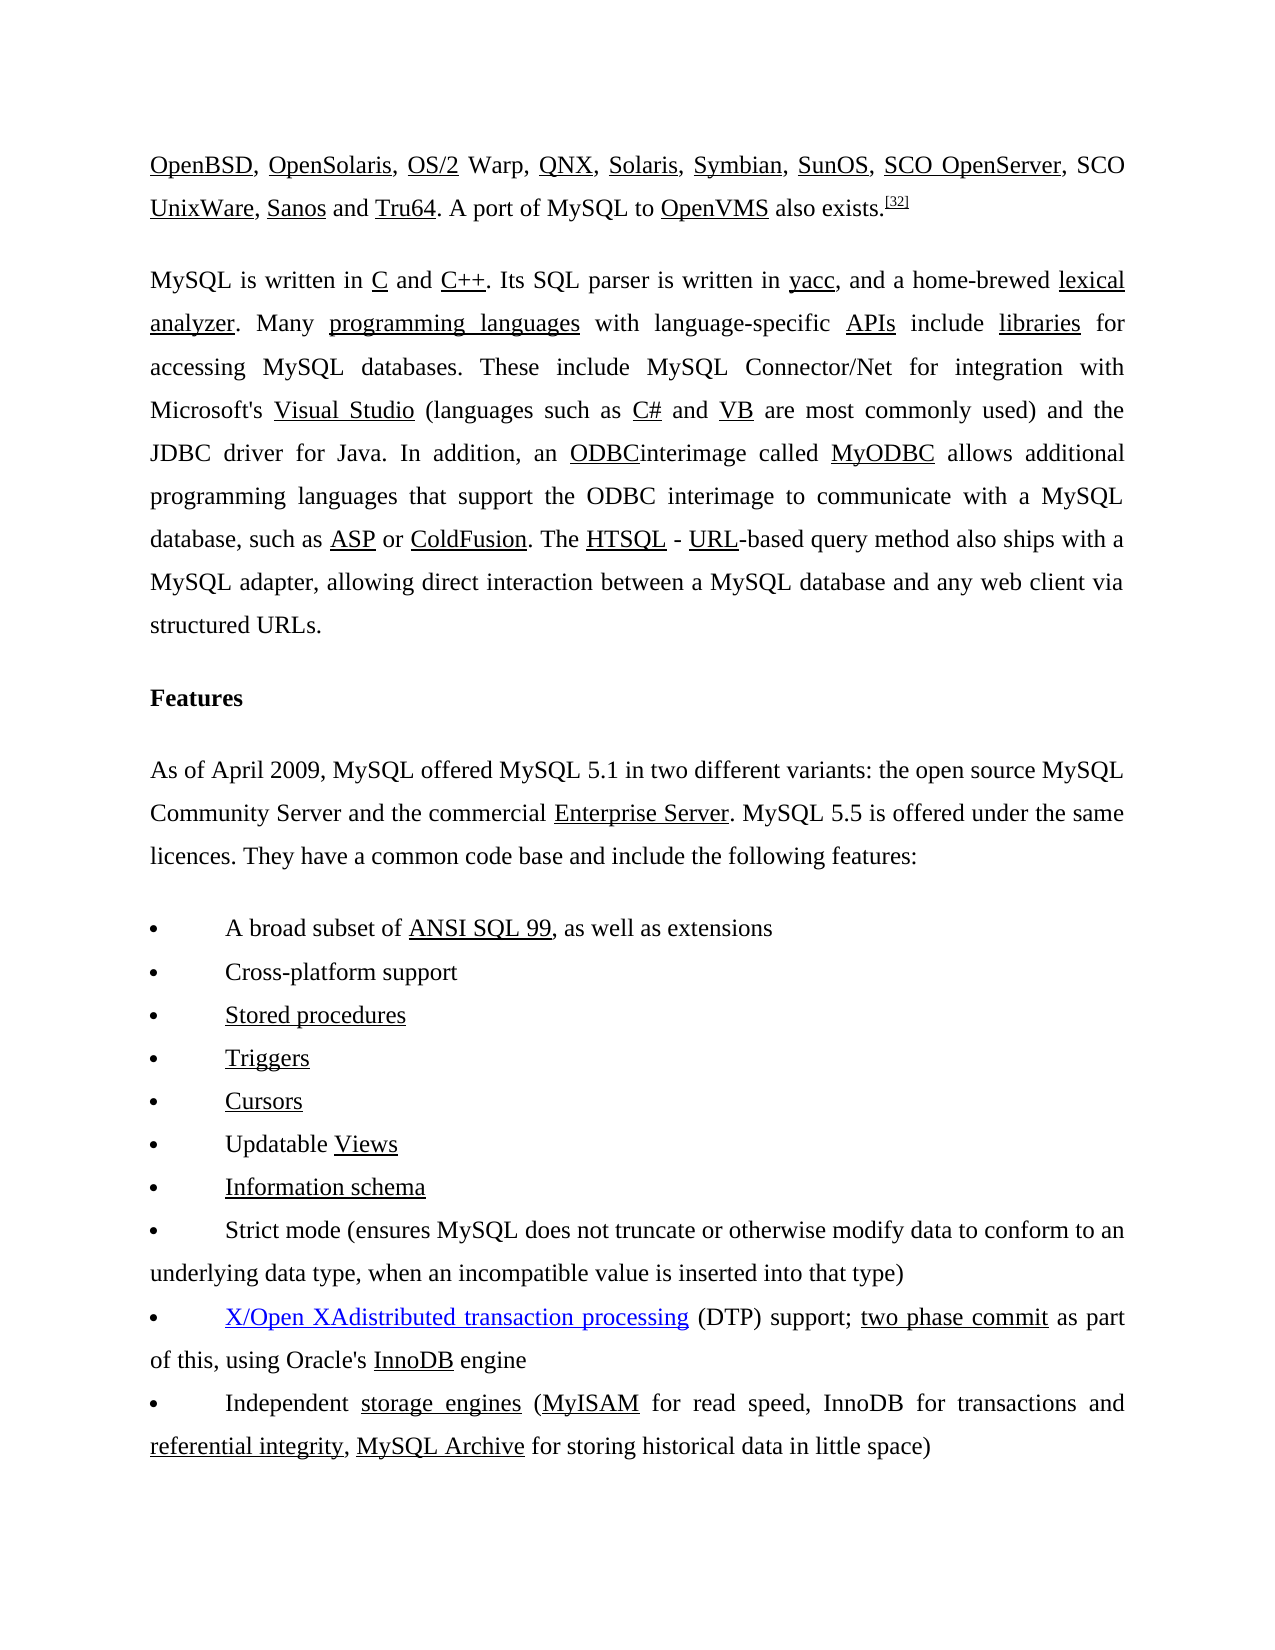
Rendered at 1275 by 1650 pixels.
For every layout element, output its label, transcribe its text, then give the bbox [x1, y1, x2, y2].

text As of April 2009, MySQL offered MySQL 5.1 in two different variants: the open source MySQL Community Server and the commercial Enterprise Server. MySQL 5.5 is offered under the same licences. They have a common code base and include the following features: [150, 755, 1125, 870]
list X/Open XAdistributed transaction processing (DTP) support; two phase commit as part of this, using Oracle's InnoDB engine [150, 1302, 1125, 1373]
list Updatable Views [150, 1129, 1125, 1158]
text Features [150, 683, 1125, 711]
list Cursors [150, 1086, 1125, 1115]
list Independent storage engines (MyISAM for read speed, InnoDB for transactions and referential integrity, MySQL Archive for storing historical data in little space) [150, 1388, 1125, 1460]
list Stored procedures [150, 1000, 1125, 1028]
list Strict mode (ensures MySQL does not truncate or otherwise modify data to conform to an underlying data type, when an incompatible value is inserted into that type) [150, 1215, 1125, 1287]
list Cross-platform support [150, 957, 1125, 985]
list Triggers [150, 1043, 1125, 1072]
text MySQL is written in C and C++. Its SQL parser is written in yacc, and a home-brewed lexical analyzer. Many programming languages with language-specific APIs include libraries for accessing MySQL databases. These include MySQL Connector/Net for integration with Microsoft's Visual Studio (languages such as C# and VB are most commonly used) and the JDBC driver for Java. In addition, an ODBCinterimage called MyODBC allows additional programming languages that support the ODBC interimage to communicate with a MySQL database, such as ASP or ColdFusion. The HTSQL - URL-based query method also ships with a MySQL adapter, allowing direct interaction between a MySQL database and any web client via structured URLs. [150, 265, 1125, 639]
list A broad subset of ANSI SQL 99, as well as extensions [150, 913, 1125, 942]
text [150, 150, 1125, 222]
list Information schema [150, 1172, 1125, 1201]
